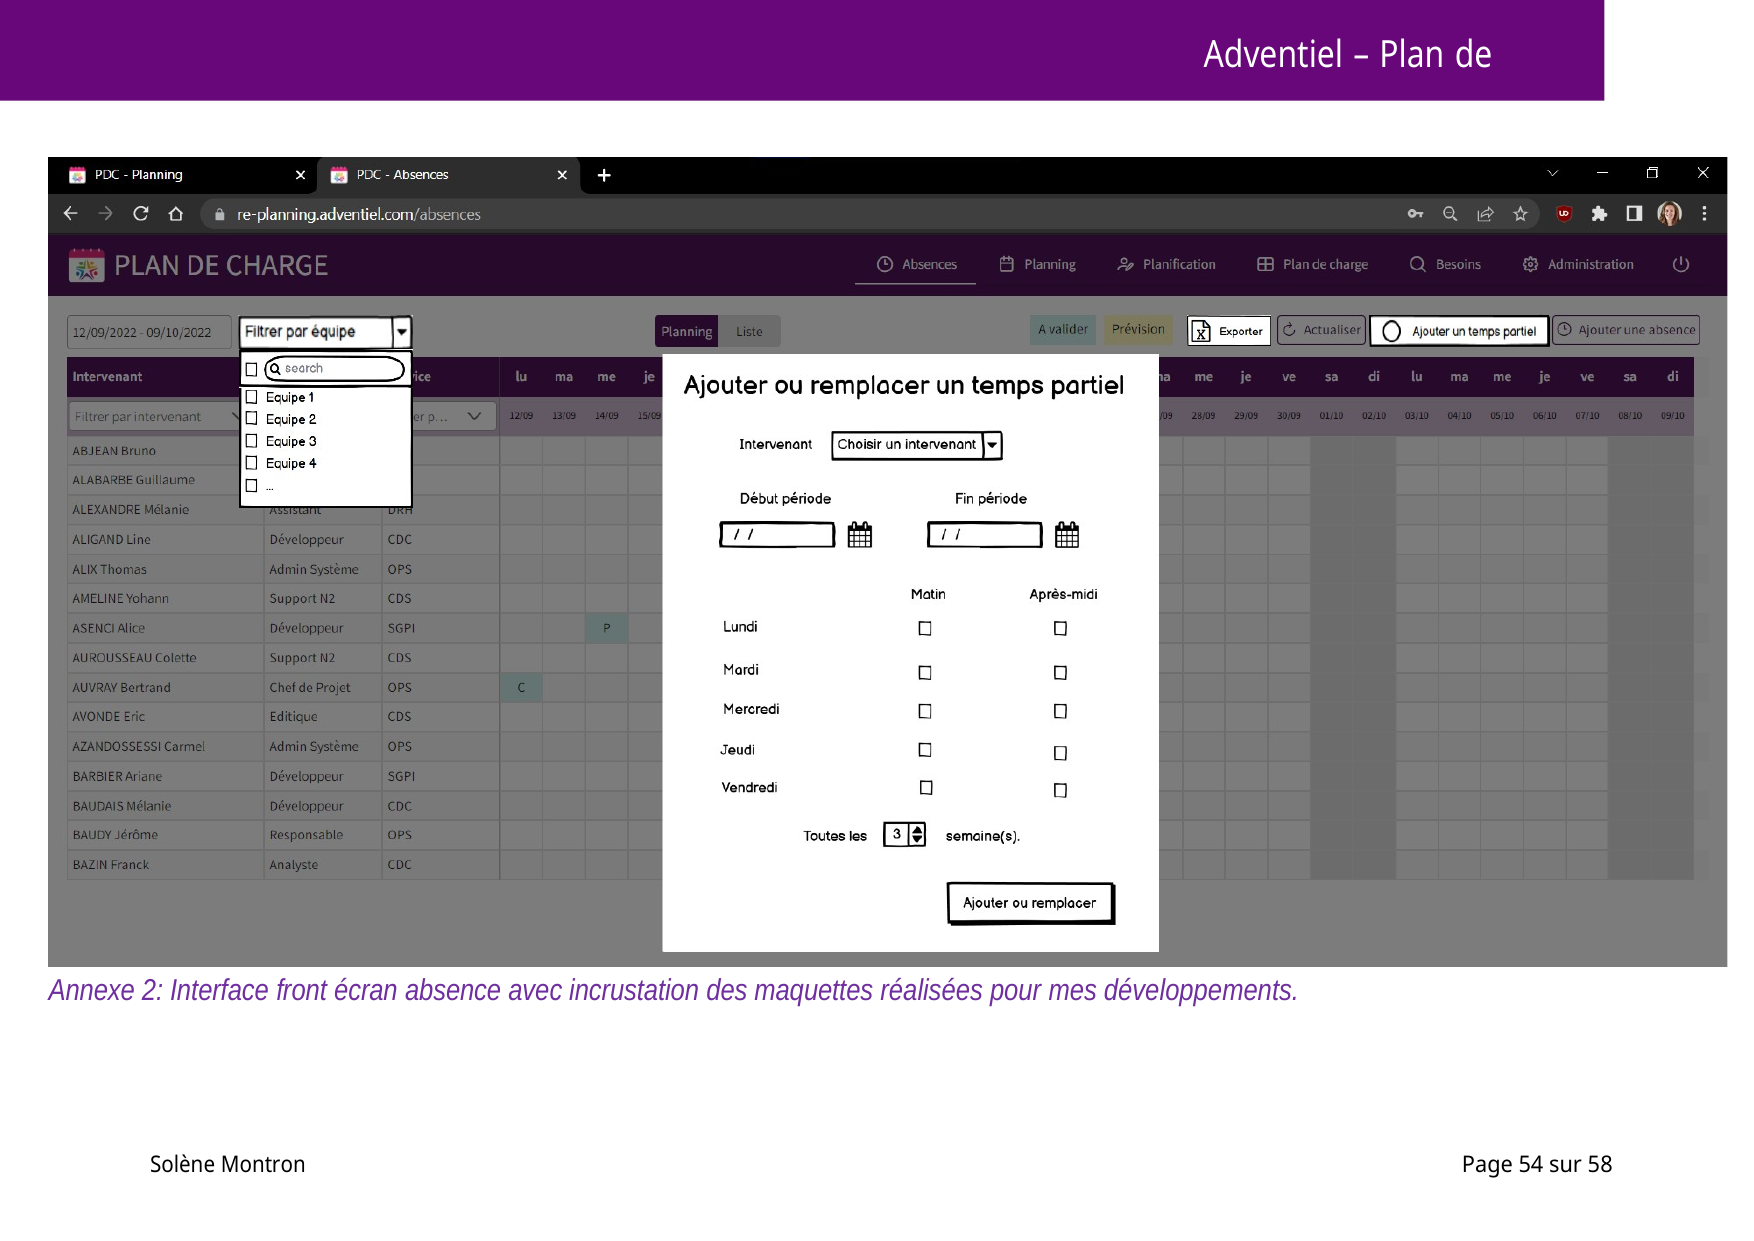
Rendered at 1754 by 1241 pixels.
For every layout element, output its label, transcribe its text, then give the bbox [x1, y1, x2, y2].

picture [48, 157, 1728, 967]
text Solène Montron Page 54 sur 58 [150, 1148, 1733, 1179]
subtitle Annexe 2: Interface front écran absence avec incrustation des maquettes réalisées pour mes développements. [48, 972, 1733, 1006]
